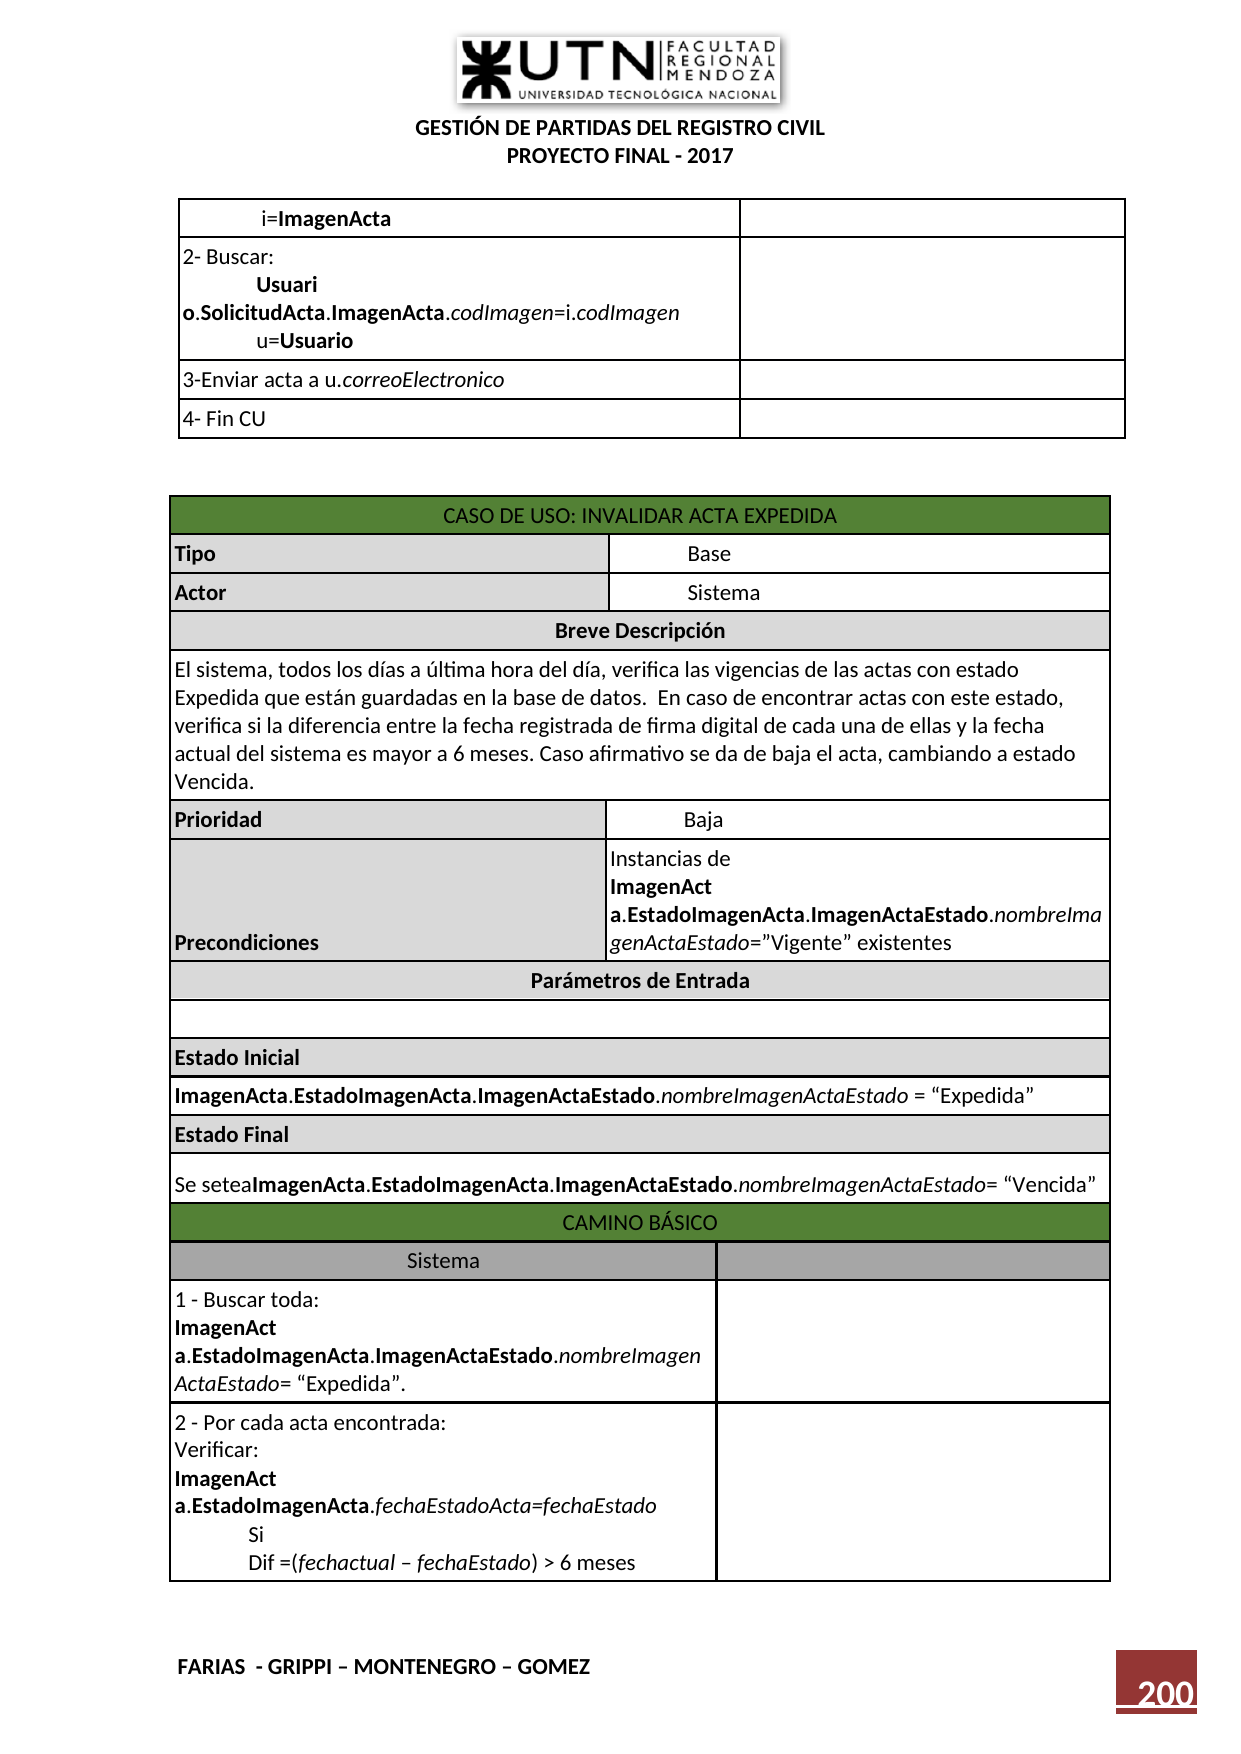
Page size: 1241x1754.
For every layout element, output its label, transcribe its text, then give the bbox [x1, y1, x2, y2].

table_cell 1 - Buscar toda: ImagenActa.EstadoImagenActa.ImagenActaEstado.nombreImagenActaEstado= “Expedida”. [171, 1281, 715, 1401]
table_cell [171, 1001, 1109, 1037]
picture [449, 29, 791, 114]
table_cell CAMINO BÁSICO [171, 1204, 1109, 1240]
table_cell Prioridad [171, 801, 605, 838]
table_cell 3-Enviar acta a u.correoElectronico [180, 361, 739, 398]
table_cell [171, 1404, 715, 1580]
table_cell Baja [607, 801, 1109, 838]
table_cell Base [610, 535, 1109, 572]
table_cell Estado Final [171, 1116, 1109, 1152]
table_cell [718, 1243, 1109, 1279]
table_cell Parámetros de Entrada [171, 962, 1109, 998]
table_cell [741, 200, 1124, 236]
table_cell Sistema [610, 574, 1109, 610]
table_cell [741, 361, 1124, 398]
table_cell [180, 200, 739, 236]
table_cell ImagenActa.EstadoImagenActa.ImagenActaEstado.nombreImagenActaEstado = “Expedida” [171, 1078, 1109, 1114]
table_cell Sistema [171, 1243, 715, 1279]
table_cell [718, 1281, 1109, 1401]
table_cell El sistema, todos los días a última hora del día, verifica las vigencias de las actas con estado Expedida que están guardadas en la base de datos. En caso de encontrar actas con este estado, verifica si la diferencia entre la fecha registrada de firma digital de cada una de ellas y la fecha actual del sistema es mayor a 6 meses. Caso afirmativo se da de baja el acta, cambiando a estado Vencida. [171, 651, 1109, 799]
table_cell Instancias de ImagenActa.EstadoImagenActa.ImagenActaEstado.nombreImagenActaEstado=”Vigente” existentes [607, 840, 1109, 960]
table_cell Breve Descripción [171, 612, 1109, 649]
table_cell Precondiciones [171, 840, 605, 960]
table_cell Se seteaImagenActa.EstadoImagenActa.ImagenActaEstado.nombreImagenActaEstado= “Vencida” [171, 1154, 1109, 1202]
table_cell [741, 400, 1124, 437]
table_header CASO DE USO: INVALIDAR ACTA EXPEDIDA [171, 497, 1109, 533]
table_cell [718, 1404, 1109, 1580]
table_cell [741, 238, 1124, 358]
table_cell 2- Buscar: Usuario.SolicitudActa.ImagenActa.codImagen=i.codImagen u=Usuario [180, 238, 739, 358]
table_cell Estado Inicial [171, 1039, 1109, 1075]
table_cell Actor [171, 574, 608, 610]
table_cell Tipo [171, 535, 608, 572]
table_cell 4- Fin CU [180, 400, 739, 437]
